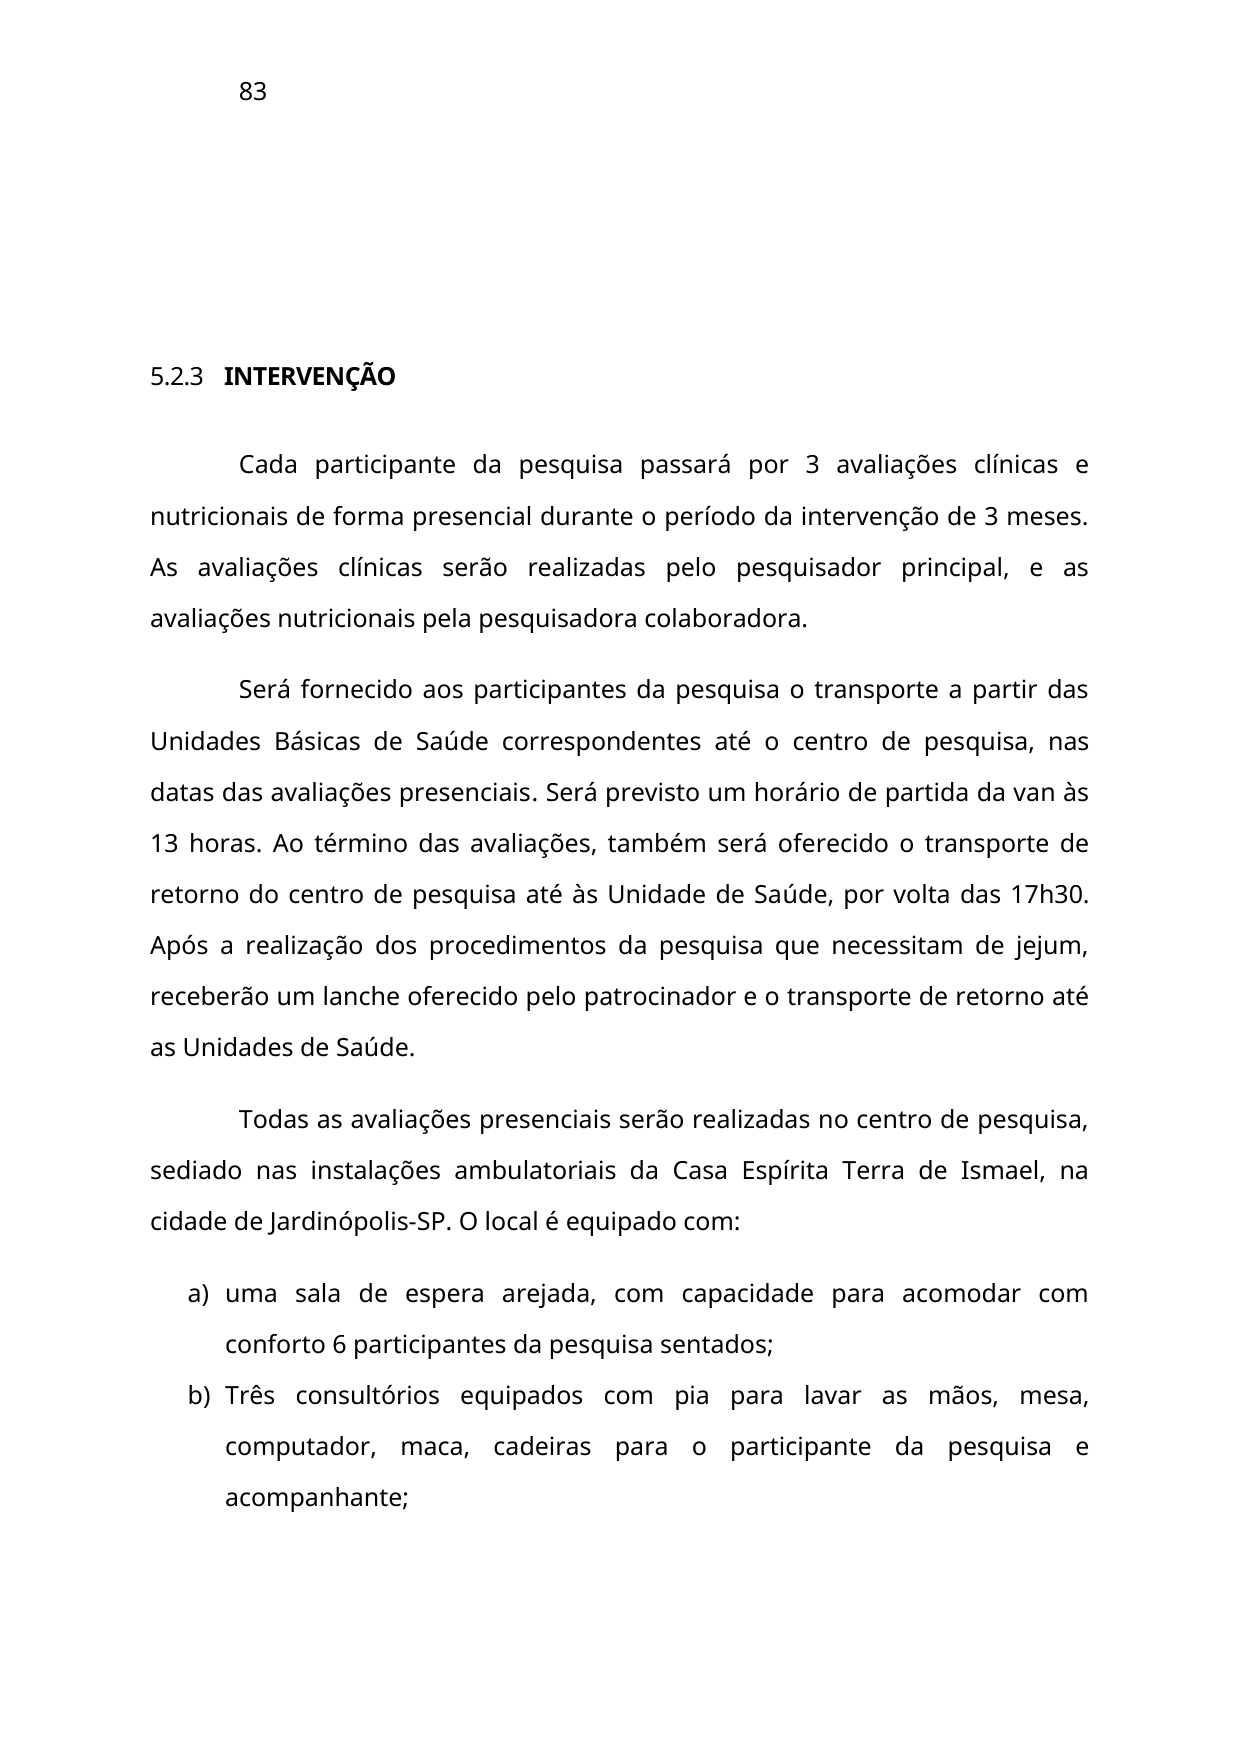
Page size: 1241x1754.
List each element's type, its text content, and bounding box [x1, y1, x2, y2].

subtitle Intervenção [150, 359, 1090, 393]
text Todas as avaliações presenciais serão realizadas no centro de pesquisa, sediado nas instalações ambulatoriais da Casa Espírita Terra de Ismael, na cidade de Jardinópolis-SP. O local é equipado com: [150, 1101, 1090, 1237]
list Três consultórios equipados com pia para lavar as mãos, mesa, computador, maca, cadeiras para o participante da pesquisa e acompanhante; [187, 1377, 1090, 1513]
list uma sala de espera arejada, com capacidade para acomodar com conforto 6 participantes da pesquisa sentados; [187, 1275, 1090, 1360]
text Será fornecido aos participantes da pesquisa o transporte a partir das Unidades Básicas de Saúde correspondentes até o centro de pesquisa, nas datas das avaliações presenciais. Será previsto um horário de partida da van às 13 horas. Ao término das avaliações, também será oferecido o transporte de retorno do centro de pesquisa até às Unidade de Saúde, por volta das 17h30. Após a realização dos procedimentos da pesquisa que necessitam de jejum, receberão um lanche oferecido pelo patrocinador e o transporte de retorno até as Unidades de Saúde. [150, 672, 1090, 1063]
text Cada participante da pesquisa passará por 3 avaliações clínicas e nutricionais de forma presencial durante o período da intervenção de 3 meses. As avaliações clínicas serão realizadas pelo pesquisador principal, e as avaliações nutricionais pela pesquisadora colaboradora. [150, 447, 1090, 634]
